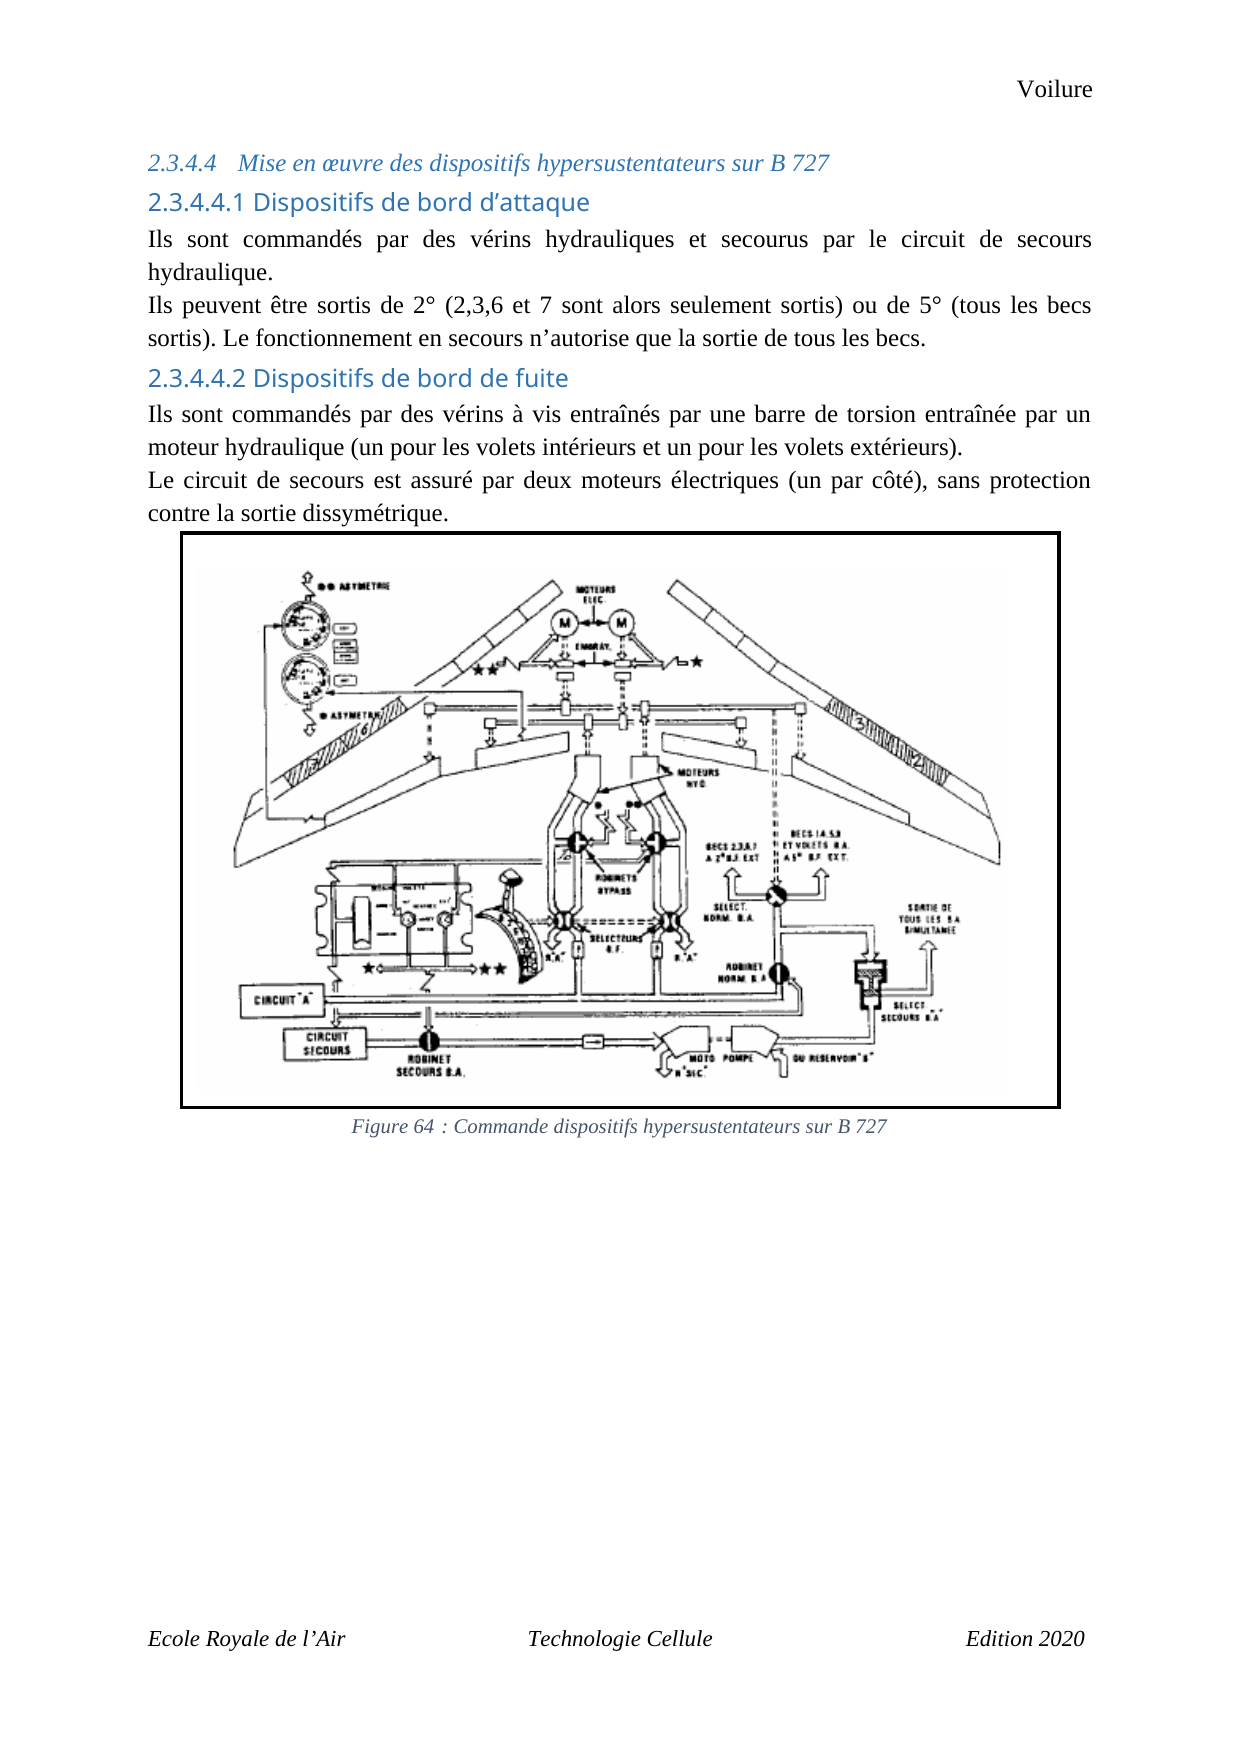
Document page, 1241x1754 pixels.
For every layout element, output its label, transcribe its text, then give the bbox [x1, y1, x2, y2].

subtitle Mise en œuvre des dispositifs hypersustentateurs sur B 727 [148, 148, 1093, 176]
subtitle Dispositifs de bord de fuite [148, 360, 1093, 394]
subtitle Dispositifs de bord d’attaque [148, 185, 1093, 219]
text Ils sont commandés par des vérins à vis entraînés par une barre de torsion entraînée par un moteur hydraulique (un pour les volets intérieurs et un pour les volets extérieurs). [148, 399, 1093, 461]
text Ils sont commandés par des vérins hydrauliques et secourus par le circuit de secours hydraulique. [148, 224, 1093, 286]
text Le circuit de secours est assuré par deux moteurs électriques (un par côté), sans protection contre la sortie dissymétrique. [148, 465, 1093, 527]
text Ils peuvent être sortis de 2° (2,3,6 et 7 sont alors seulement sortis) ou de 5° (tous les becs sortis). Le fonctionnement en secours n’autorise que la sortie de tous les becs. [148, 290, 1093, 352]
